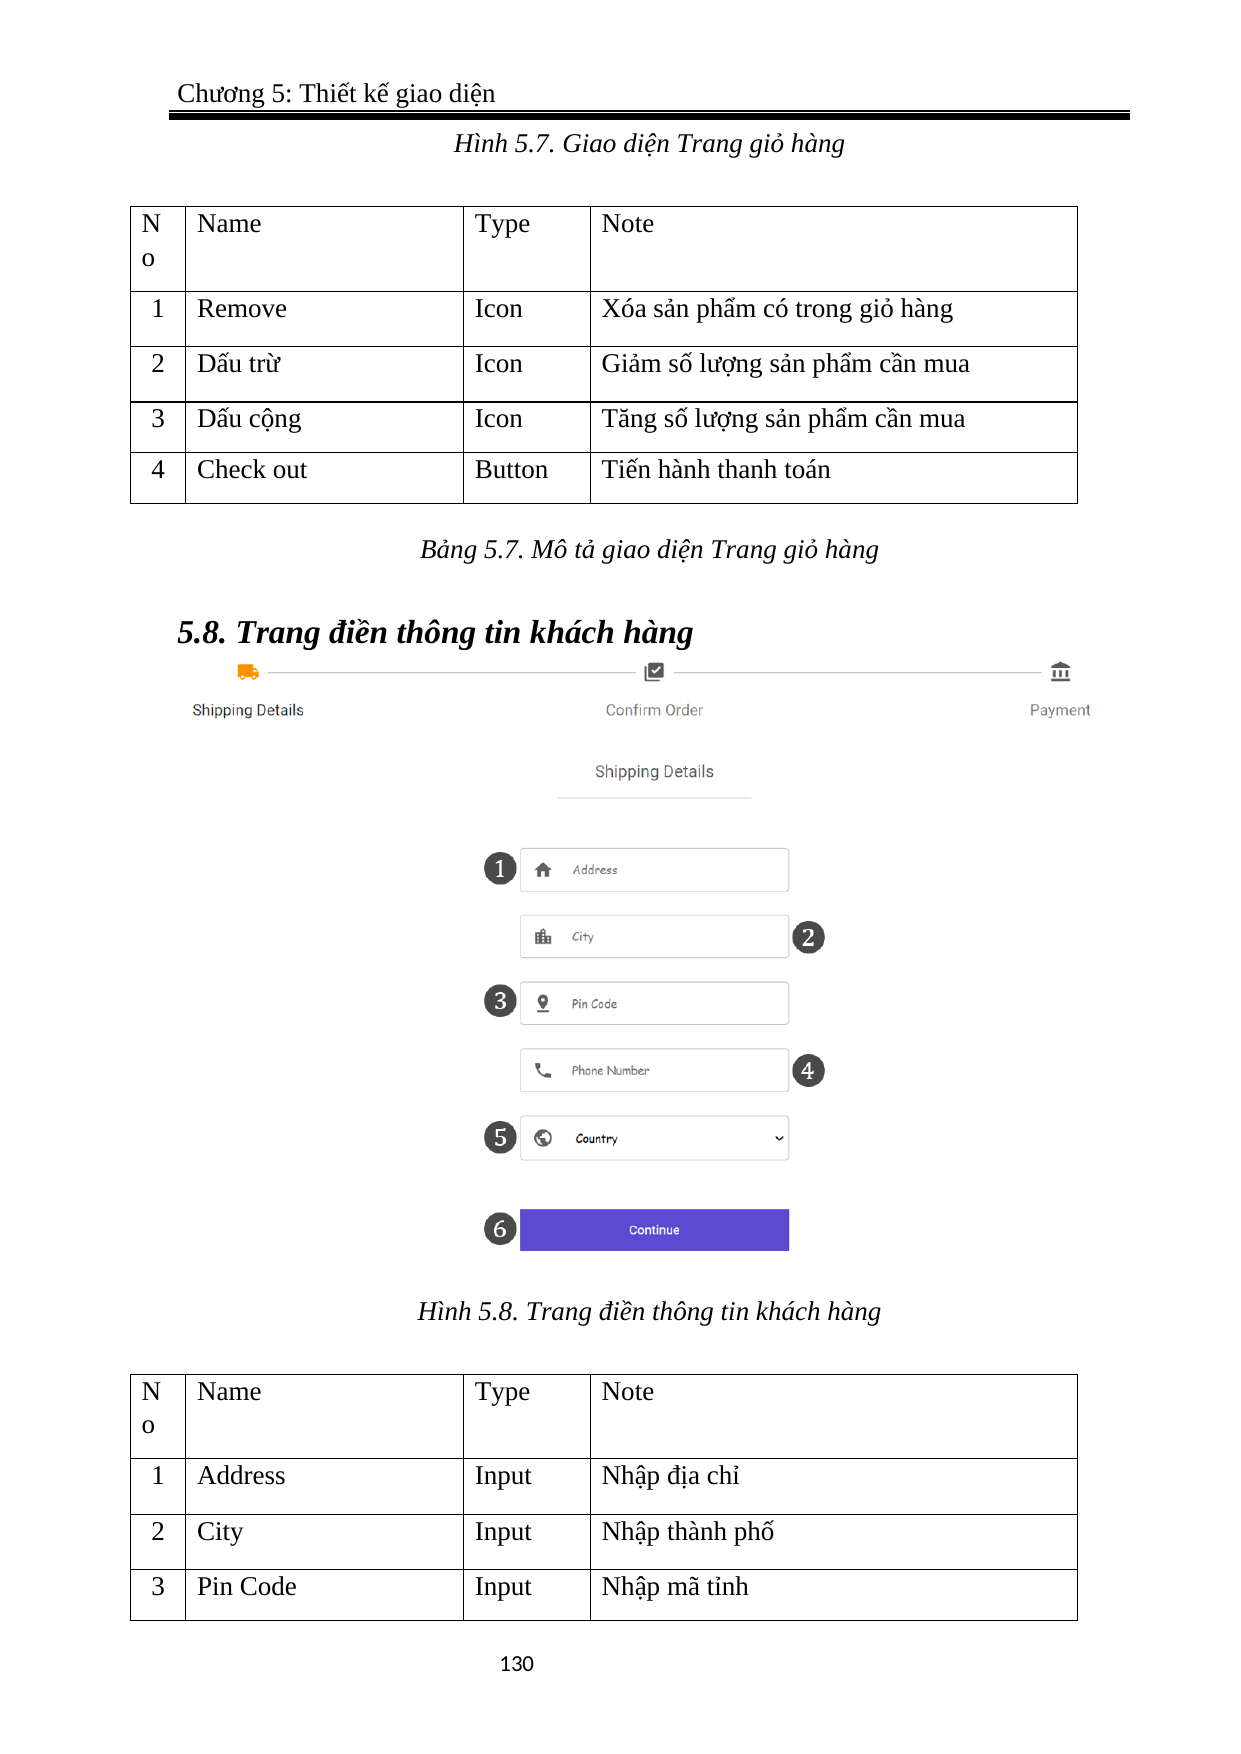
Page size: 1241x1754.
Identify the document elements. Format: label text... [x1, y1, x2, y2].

table_header Note [591, 1375, 1077, 1458]
table_cell Xóa sản phẩm có trong giỏ hàng [591, 292, 1077, 346]
table_header Type [464, 207, 590, 291]
picture [189, 653, 1110, 1264]
table_cell Dấu trừ [186, 347, 463, 401]
table_cell Dấu cộng [186, 403, 463, 452]
table_cell 1 [131, 1459, 185, 1513]
table_cell Input [464, 1515, 590, 1569]
table_cell 4 [131, 453, 185, 503]
table_header No [131, 1375, 185, 1458]
table_cell Tăng số lượng sản phẩm cần mua [591, 403, 1077, 452]
table_cell Nhập địa chỉ [591, 1459, 1077, 1513]
table_cell Check out [186, 453, 463, 503]
table_cell Nhập thành phố [591, 1515, 1077, 1569]
table_cell Pin Code [186, 1570, 463, 1620]
table_cell 2 [131, 347, 185, 401]
table_header No [131, 207, 185, 291]
subtitle Hình 5.7. Giao diện Trang giỏ hàng [177, 127, 1122, 159]
table_cell Tiến hành thanh toán [591, 453, 1077, 503]
table_cell 1 [131, 292, 185, 346]
table_header Name [186, 1375, 463, 1458]
table_header Note [591, 207, 1077, 291]
table_cell 3 [131, 1570, 185, 1620]
table_cell Input [464, 1570, 590, 1620]
table_cell 3 [131, 403, 185, 452]
table_cell Icon [464, 292, 590, 346]
subtitle 5.8. Trang điền thông tin khách hàng [177, 612, 1122, 651]
table_cell Icon [464, 347, 590, 401]
table_header Name [186, 207, 463, 291]
subtitle Bảng 5.7. Mô tả giao diện Trang giỏ hàng [177, 533, 1122, 564]
table_cell Input [464, 1459, 590, 1513]
subtitle Hình 5.8. Trang điền thông tin khách hàng [177, 1295, 1122, 1326]
table_header Type [464, 1375, 590, 1458]
table_cell Giảm số lượng sản phẩm cần mua [591, 347, 1077, 401]
table_cell Button [464, 453, 590, 503]
table_cell Icon [464, 403, 590, 452]
table_cell City [186, 1515, 463, 1569]
table_cell 2 [131, 1515, 185, 1569]
table_cell Nhập mã tỉnh [591, 1570, 1077, 1620]
table_cell Remove [186, 292, 463, 346]
table_cell Address [186, 1459, 463, 1513]
